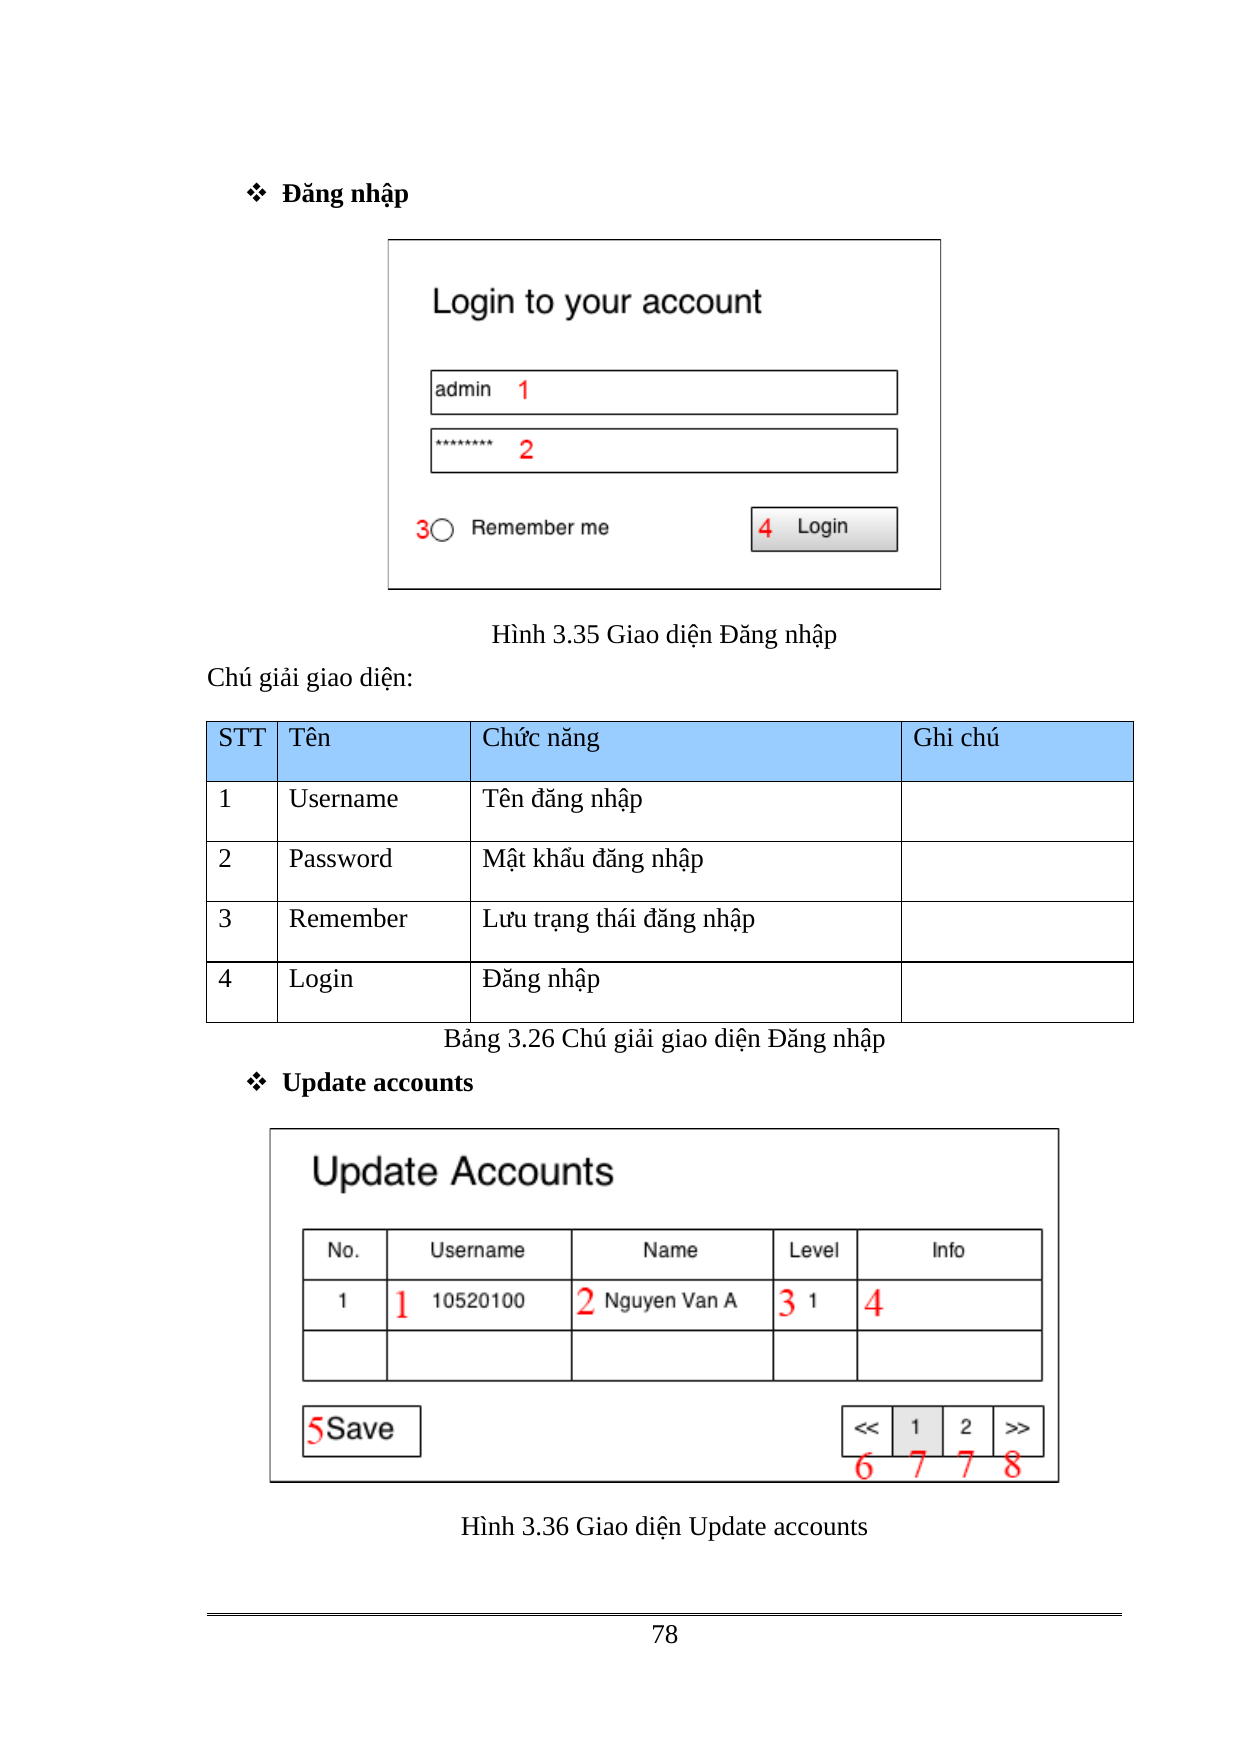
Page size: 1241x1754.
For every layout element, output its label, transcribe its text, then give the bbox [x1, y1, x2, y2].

table_cell 3 [207, 902, 277, 961]
table_cell 1 [207, 782, 277, 841]
table_cell [902, 902, 1133, 961]
table_header STT [207, 722, 277, 781]
table_cell [902, 963, 1133, 1022]
table_header Tên [278, 722, 470, 781]
table_cell 2 [207, 842, 277, 901]
table_cell Mật khẩu đăng nhập [471, 842, 901, 901]
table_cell [902, 842, 1133, 901]
table_cell [902, 782, 1133, 841]
table_cell Login [278, 963, 470, 1022]
table_cell Lưu trạng thái đăng nhập [471, 902, 901, 961]
table_header Chức năng [471, 722, 901, 781]
text Chú giải giao diện: [207, 661, 1122, 692]
table_cell Remember [278, 902, 470, 961]
table_header Ghi chú [902, 722, 1133, 781]
table_cell 4 [207, 963, 277, 1022]
picture [387, 239, 942, 590]
table_cell Đăng nhập [471, 963, 901, 1022]
table_cell Tên đăng nhập [471, 782, 901, 841]
table_cell Username [278, 782, 470, 841]
picture [269, 1128, 1060, 1483]
list Update accounts [244, 1066, 1122, 1097]
list Đăng nhập [244, 177, 1122, 208]
table_cell Password [278, 842, 470, 901]
